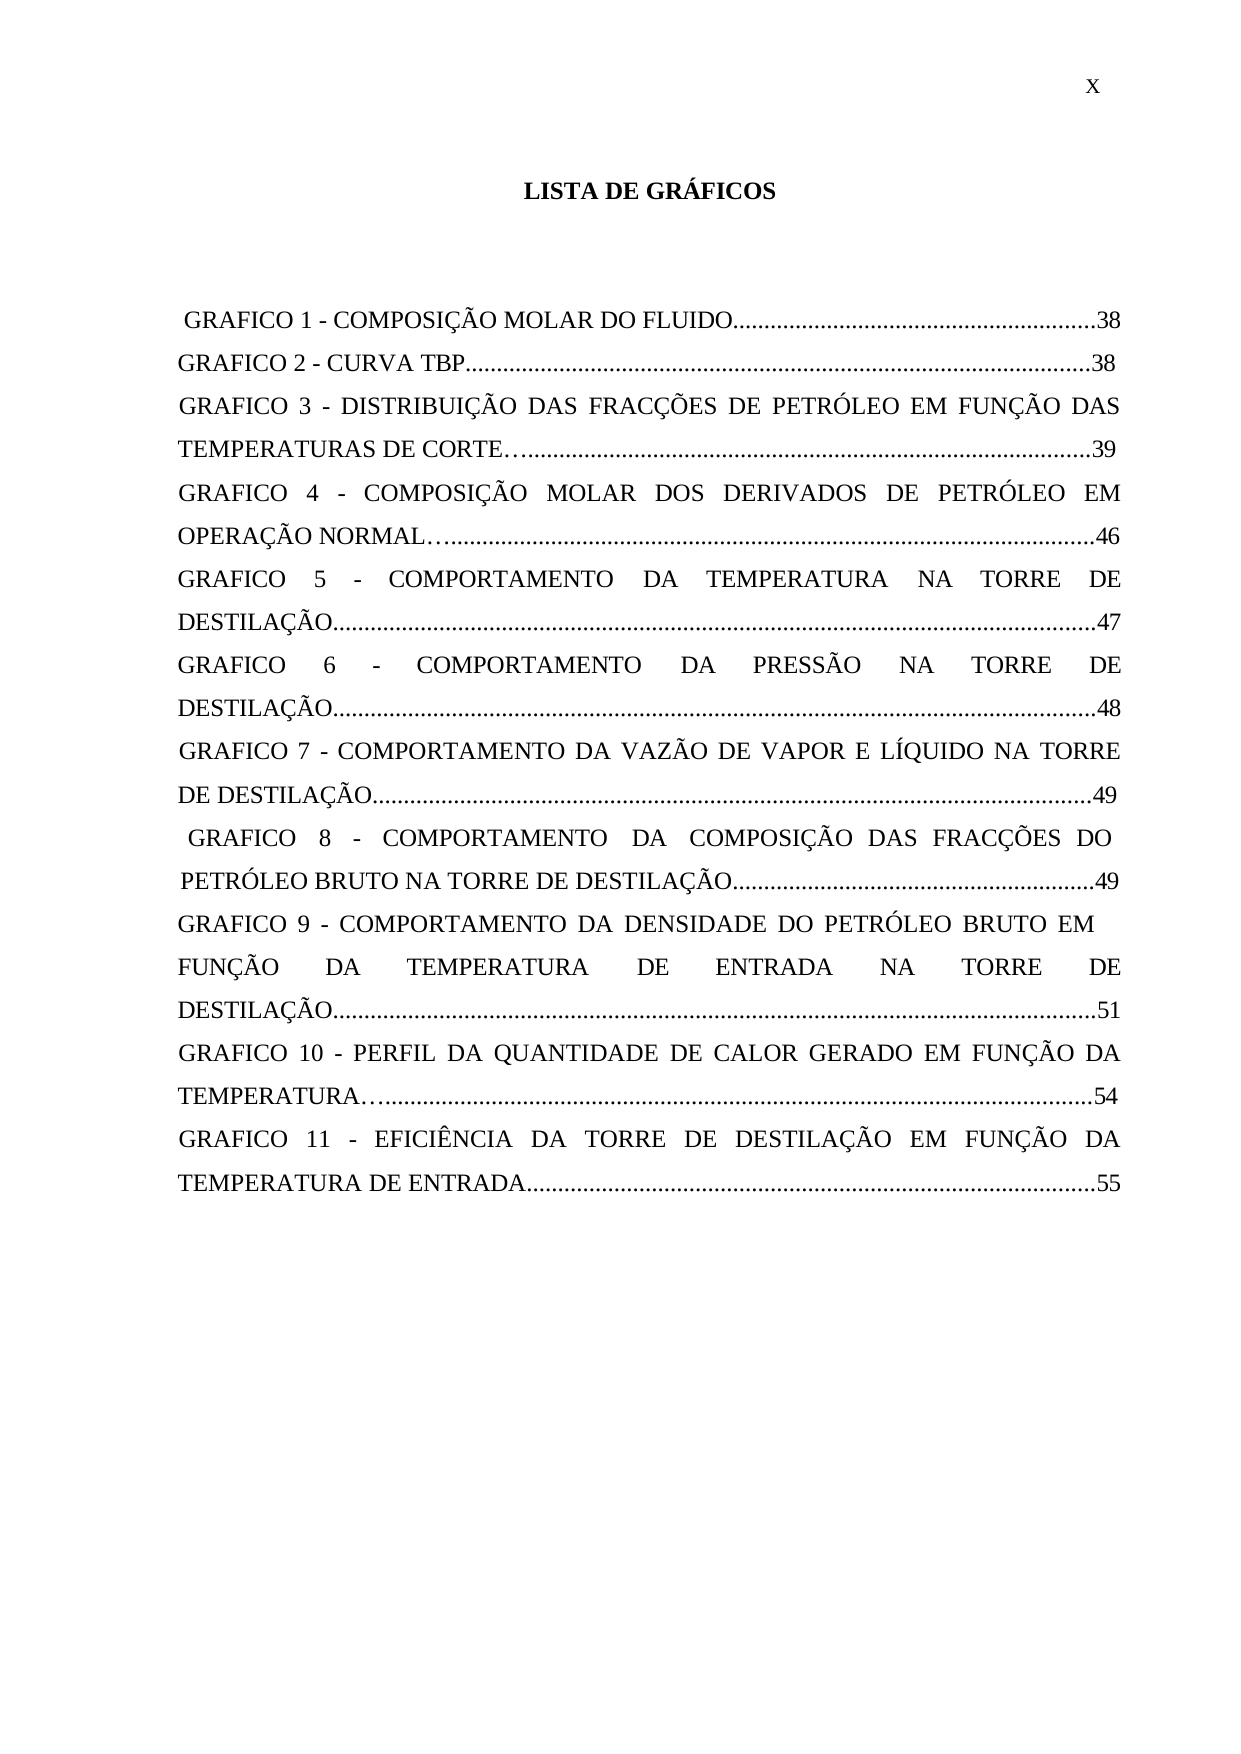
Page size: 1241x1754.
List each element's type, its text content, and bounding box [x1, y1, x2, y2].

subtitle TEMPERATURAS DE CORTE… 39 [154, 434, 1140, 463]
subtitle TEMPERATURA DE ENTRADA 55 [154, 1168, 1144, 1196]
text LISTA DE GRÁFICOS [154, 176, 1146, 204]
subtitle GRAFICO 4 - COMPOSIÇÃO MOLAR DOS DERIVADOS DE PETRÓLEO EM [154, 478, 1145, 506]
subtitle DESTILAÇÃO 51 [177, 995, 1169, 1024]
subtitle GRAFICO 7 - COMPORTAMENTO DA VAZÃO DE VAPOR E LÍQUIDO NA TORRE [154, 736, 1145, 765]
subtitle GRAFICO 3 - DISTRIBUIÇÃO DAS FRACÇÕES DE PETRÓLEO EM FUNÇÃO DAS [154, 391, 1145, 420]
subtitle GRAFICO 9 - COMPORTAMENTO DA DENSIDADE DO PETRÓLEO BRUTO EM FUNÇÃO DA TEMPERATURA DE ENTRADA NA TORRE DE [177, 909, 1122, 981]
subtitle GRAFICO 2 - CURVA TBP 38 [177, 348, 1169, 377]
subtitle GRAFICO 5 - COMPORTAMENTO DA TEMPERATURA NA TORRE DE [154, 564, 1145, 593]
subtitle GRAFICO 1 - COMPOSIÇÃO MOLAR DO FLUIDO 38 [154, 305, 1151, 334]
subtitle GRAFICO 6 - COMPORTAMENTO DA PRESSÃO NA TORRE DE [154, 650, 1146, 679]
subtitle GRAFICO 11 - EFICIÊNCIA DA TORRE DE DESTILAÇÃO EM FUNÇÃO DA [154, 1124, 1145, 1153]
subtitle OPERAÇÃO NORMAL… 46 [154, 521, 1144, 549]
subtitle DESTILAÇÃO 48 [177, 693, 1169, 722]
subtitle TEMPERATURA… 54 [177, 1081, 1169, 1110]
subtitle DE DESTILAÇÃO 49 [177, 780, 1169, 808]
subtitle GRAFICO 10 - PERFIL DA QUANTIDADE DE CALOR GERADO EM FUNÇÃO DA [154, 1038, 1145, 1067]
subtitle DESTILAÇÃO 47 [177, 607, 1169, 636]
subtitle GRAFICO 8 - COMPORTAMENTO DA COMPOSIÇÃO DAS FRACÇÕES DO PETRÓLEO BRUTO NA TORRE DE DESTILAÇÃO 49 [177, 823, 1122, 894]
